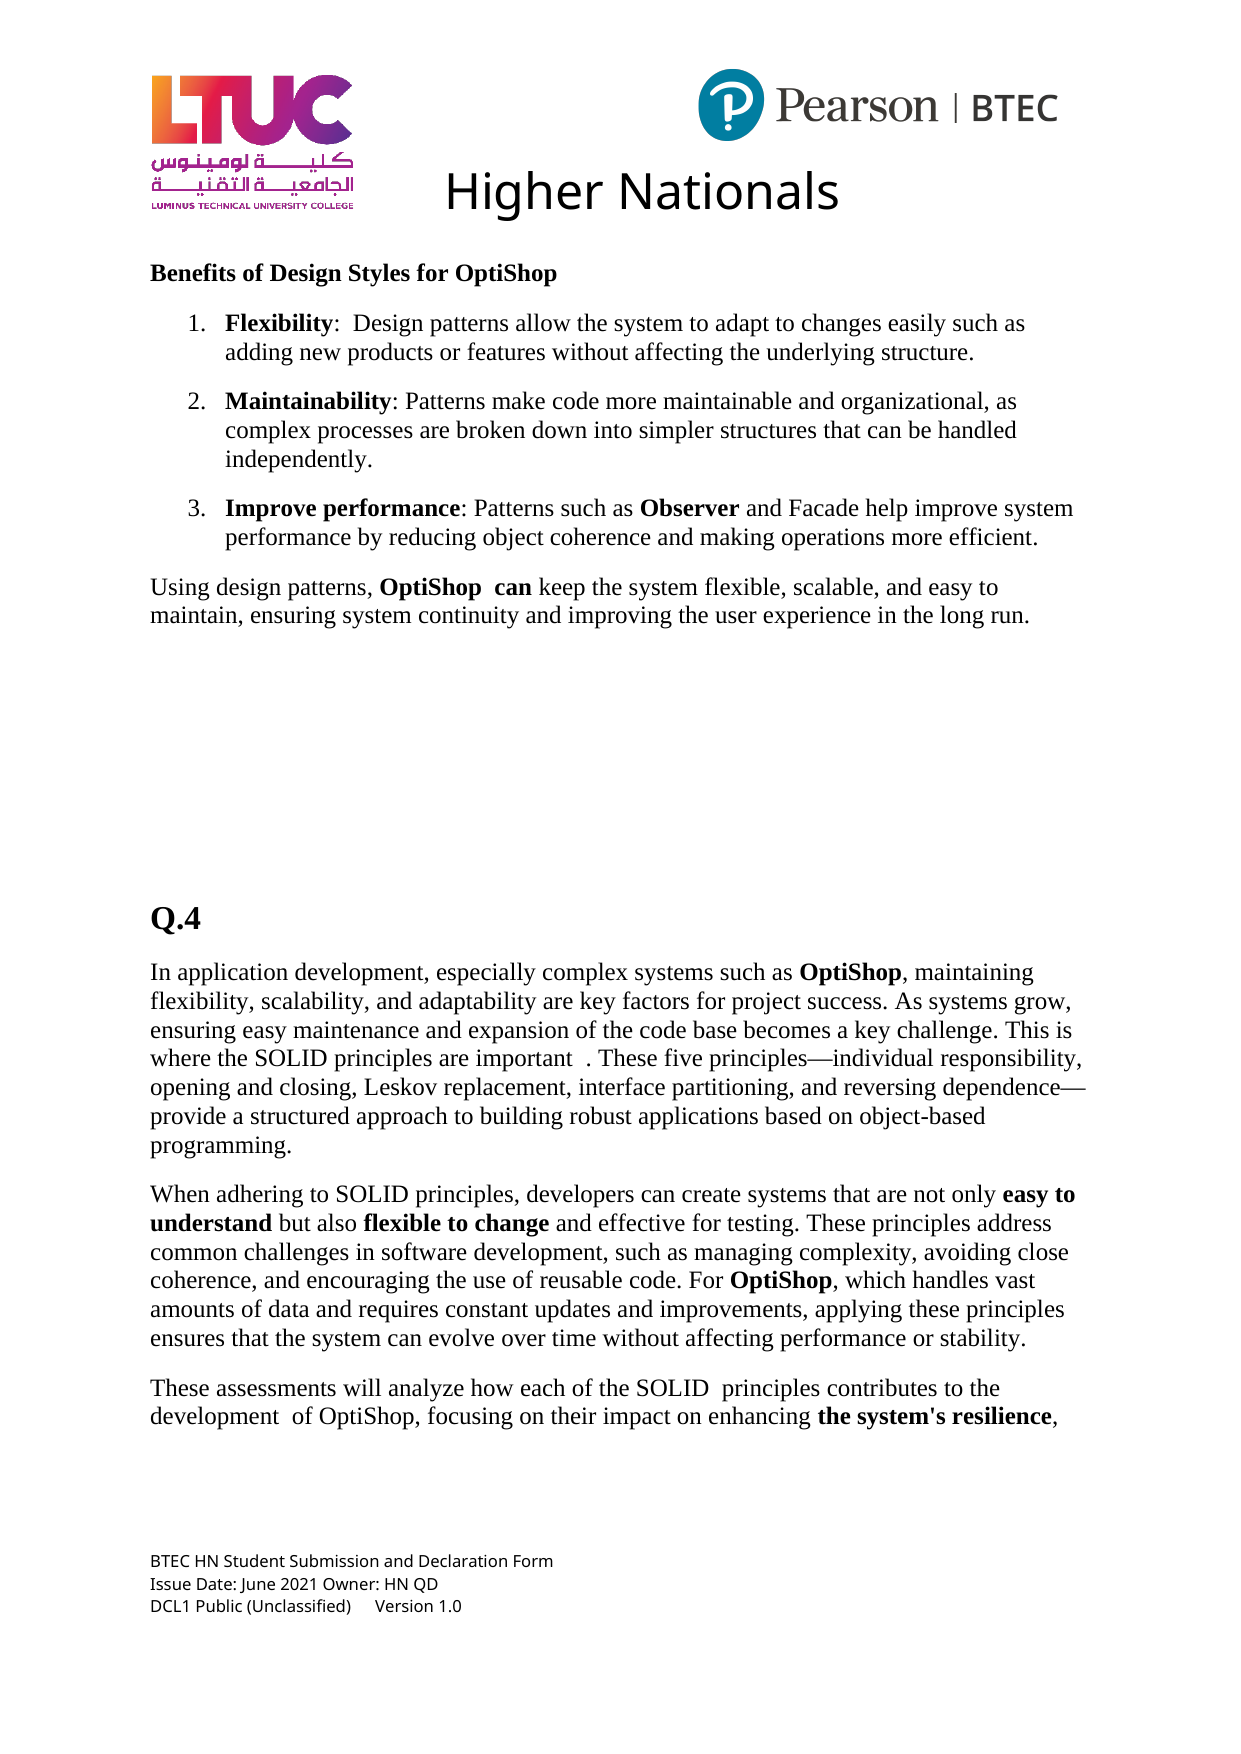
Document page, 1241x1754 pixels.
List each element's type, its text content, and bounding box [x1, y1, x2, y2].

list Improve performance: Patterns such as Observer and Facade help improve system performance by reducing object coherence and making operations more efficient. [187, 493, 1090, 551]
picture [690, 61, 1069, 146]
text Q.4 [150, 898, 1090, 936]
text In application development, especially complex systems such as OptiShop, maintaining flexibility, scalability, and adaptability are key factors for project success. As systems grow, ensuring easy maintenance and expansion of the code base becomes a key challenge. This is where the SOLID principles are important . These five principles—individual responsibility, opening and closing, Leskov replacement, interface partitioning, and reversing dependence—provide a structured approach to building robust applications based on object-based programming. [150, 957, 1090, 1158]
text Using design patterns, OptiShop can keep the system flexible, scalable, and easy to maintain, ensuring system continuity and improving the user experience in the long run. [150, 572, 1090, 629]
picture [150, 73, 354, 210]
list Flexibility: Design patterns allow the system to adapt to changes easily such as adding new products or features without affecting the underlying structure. [187, 308, 1090, 366]
text Benefits of Design Styles for OptiShop [150, 258, 1090, 287]
list Maintainability: Patterns make code more maintainable and organizational, as complex processes are broken down into simpler structures that can be handled independently. [187, 386, 1090, 473]
text When adhering to SOLID principles, developers can create systems that are not only easy to understand but also flexible to change and effective for testing. These principles address common challenges in software development, such as managing complexity, avoiding close coherence, and encouraging the use of reusable code. For OptiShop, which handles vast amounts of data and requires constant updates and improvements, applying these principles ensures that the system can evolve over time without affecting performance or stability. [150, 1179, 1090, 1352]
